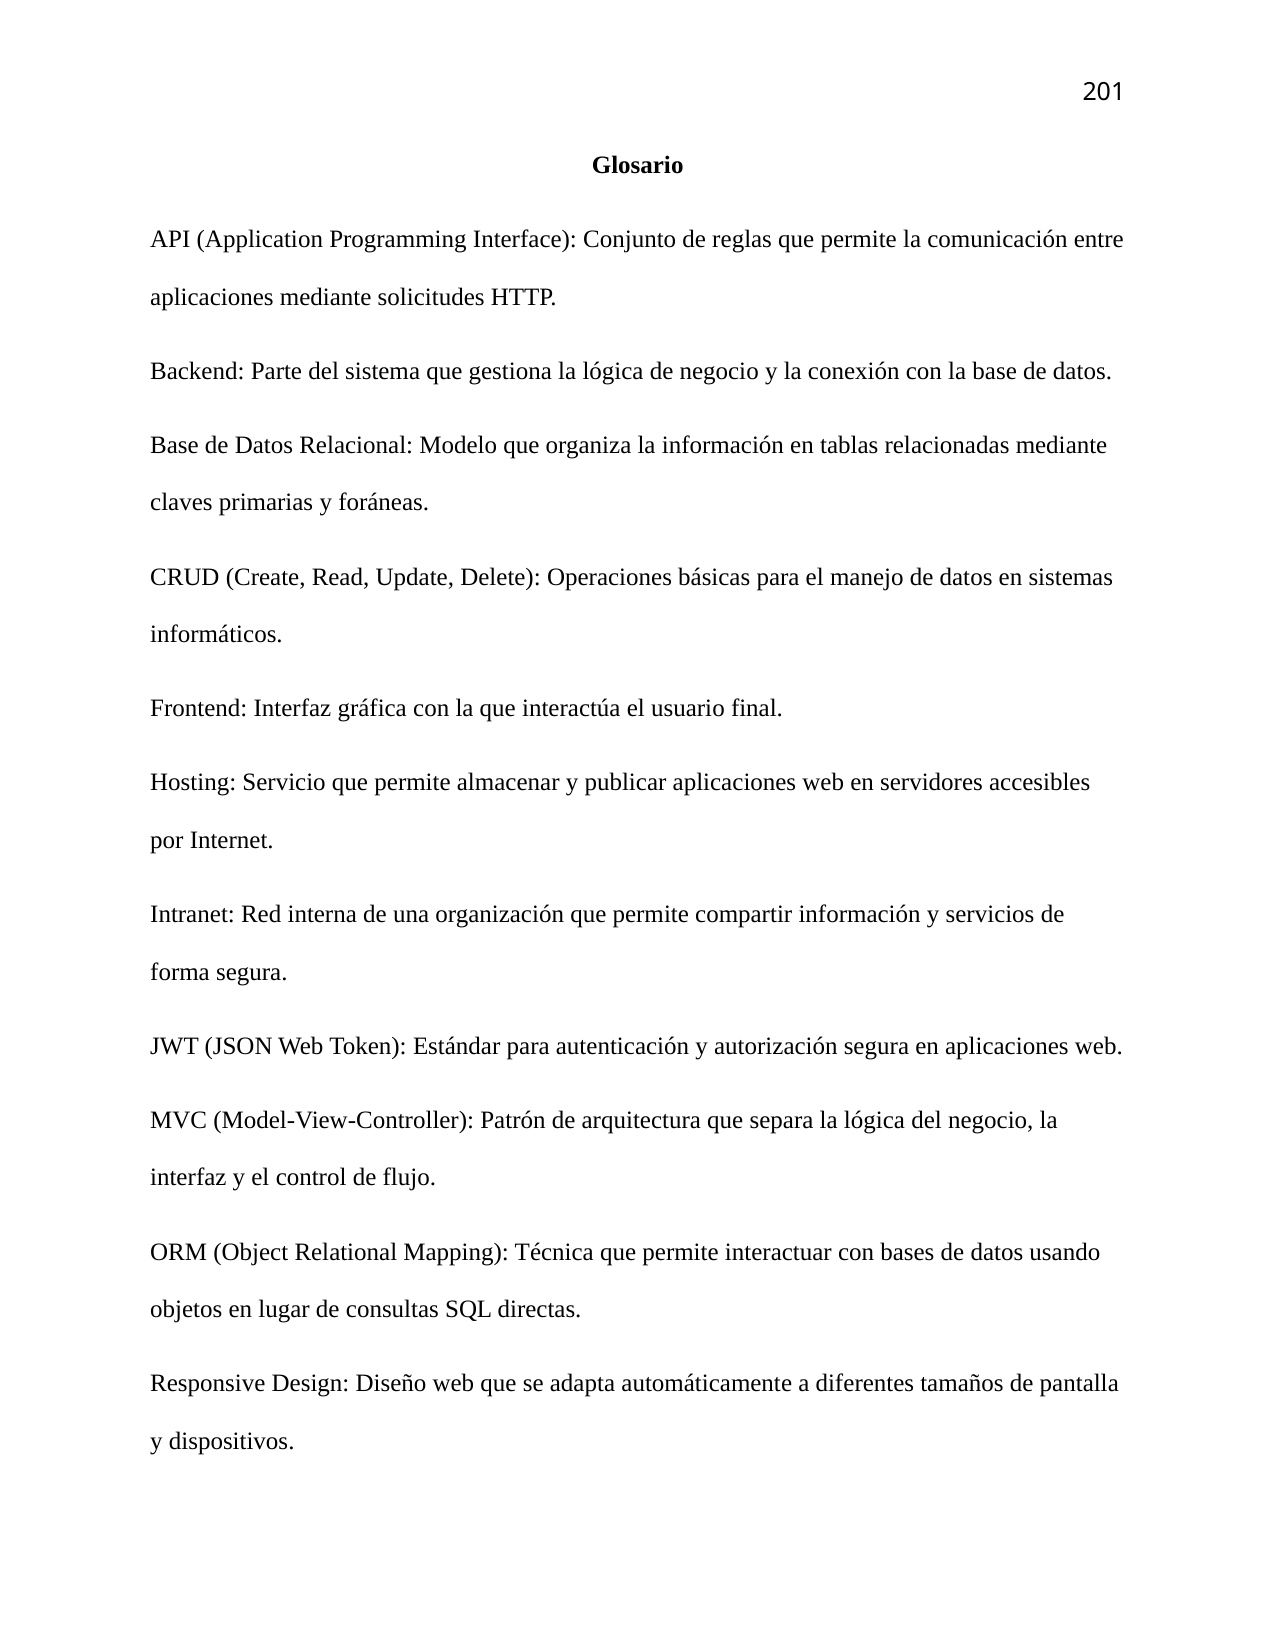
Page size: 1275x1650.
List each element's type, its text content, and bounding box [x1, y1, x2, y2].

text MVC (Model-View-Controller): Patrón de arquitectura que separa la lógica del negocio, la interfaz y el control de flujo. [150, 1105, 1125, 1191]
text JWT (JSON Web Token): Estándar para autenticación y autorización segura en aplicaciones web. [150, 1031, 1125, 1059]
text Hosting: Servicio que permite almacenar y publicar aplicaciones web en servidores accesibles por Internet. [150, 767, 1125, 854]
text Backend: Parte del sistema que gestiona la lógica de negocio y la conexión con la base de datos. [150, 356, 1125, 384]
text API (Application Programming Interface): Conjunto de reglas que permite la comunicación entre aplicaciones mediante solicitudes HTTP. [150, 224, 1125, 310]
subtitle Glosario [150, 150, 1125, 179]
text CRUD (Create, Read, Update, Delete): Operaciones básicas para el manejo de datos en sistemas informáticos. [150, 562, 1125, 648]
text ORM (Object Relational Mapping): Técnica que permite interactuar con bases de datos usando objetos en lugar de consultas SQL directas. [150, 1237, 1125, 1323]
text Responsive Design: Diseño web que se adapta automáticamente a diferentes tamaños de pantalla y dispositivos. [150, 1368, 1125, 1454]
text Frontend: Interfaz gráfica con la que interactúa el usuario final. [150, 693, 1125, 722]
text Base de Datos Relacional: Modelo que organiza la información en tablas relacionadas mediante claves primarias y foráneas. [150, 430, 1125, 516]
text Intranet: Red interna de una organización que permite compartir información y servicios de forma segura. [150, 899, 1125, 985]
